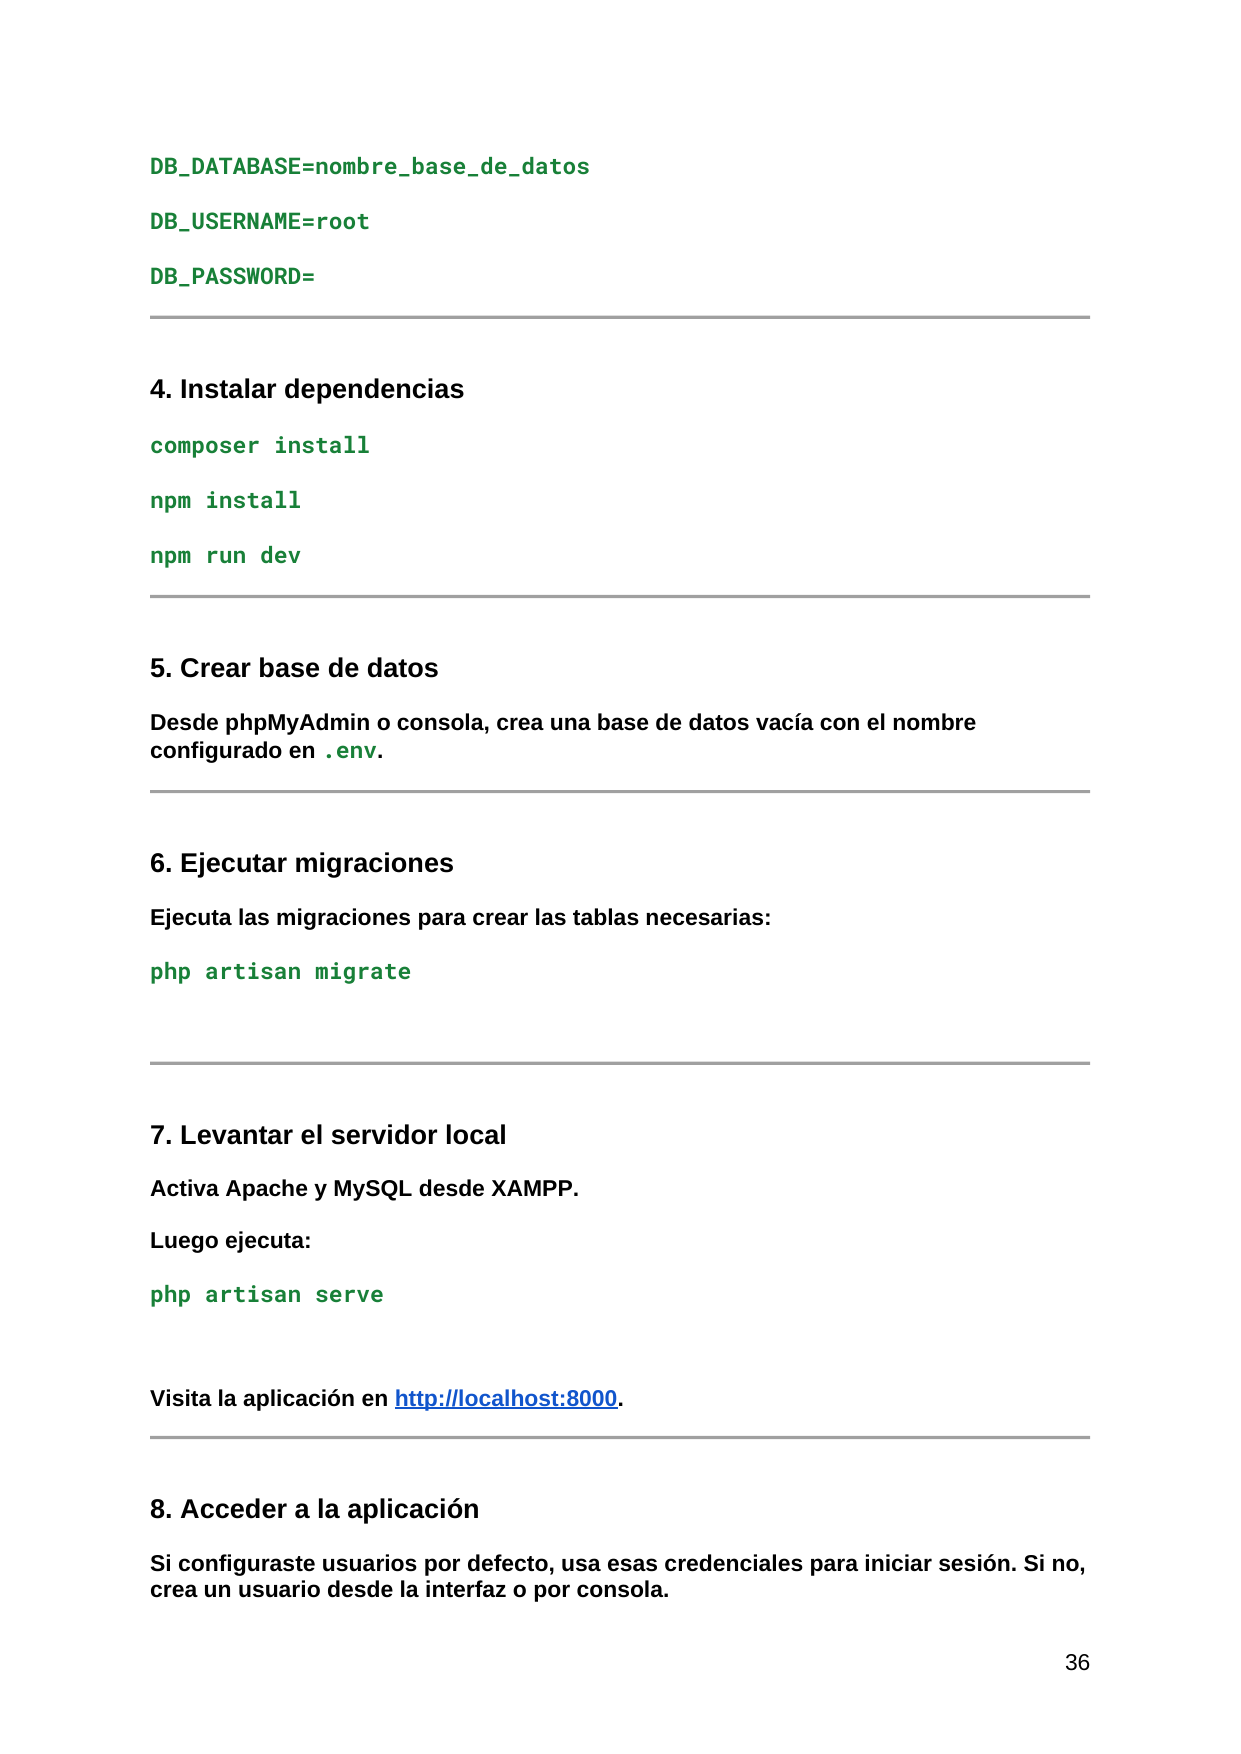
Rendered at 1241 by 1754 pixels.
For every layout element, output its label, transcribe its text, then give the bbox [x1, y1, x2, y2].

text DB_PASSWORD= [150, 260, 1090, 291]
text DB_USERNAME=root [150, 205, 1090, 235]
text npm run dev [150, 540, 1090, 570]
subtitle 7. Levantar el servidor local [150, 1119, 1090, 1150]
text php artisan migrate [150, 955, 1090, 985]
text DB_DATABASE=nombre_base_de_datos [150, 150, 1090, 180]
subtitle 8. Acceder a la aplicación [150, 1493, 1090, 1524]
text Si configuraste usuarios por defecto, usa esas credenciales para iniciar sesión. Si no, crea un usuario desde la interfaz o por consola. [150, 1549, 1090, 1602]
subtitle 6. Ejecutar migraciones [150, 847, 1090, 879]
subtitle 4. Instalar dependencias [150, 373, 1090, 404]
subtitle 5. Crear base de datos [150, 652, 1090, 683]
text Visita la aplicación en http://localhost:8000. [150, 1384, 1090, 1411]
text Activa Apache y MySQL desde XAMPP. [150, 1175, 1090, 1202]
text npm install [150, 484, 1090, 515]
text Ejecuta las migraciones para crear las tablas necesarias: [150, 904, 1090, 930]
text composer install [150, 429, 1090, 459]
text Luego ejecuta: [150, 1227, 1090, 1253]
text Desde phpMyAdmin o consola, crea una base de datos vacía con el nombre configurado en .env. [150, 708, 1090, 765]
text php artisan serve [150, 1278, 1090, 1308]
